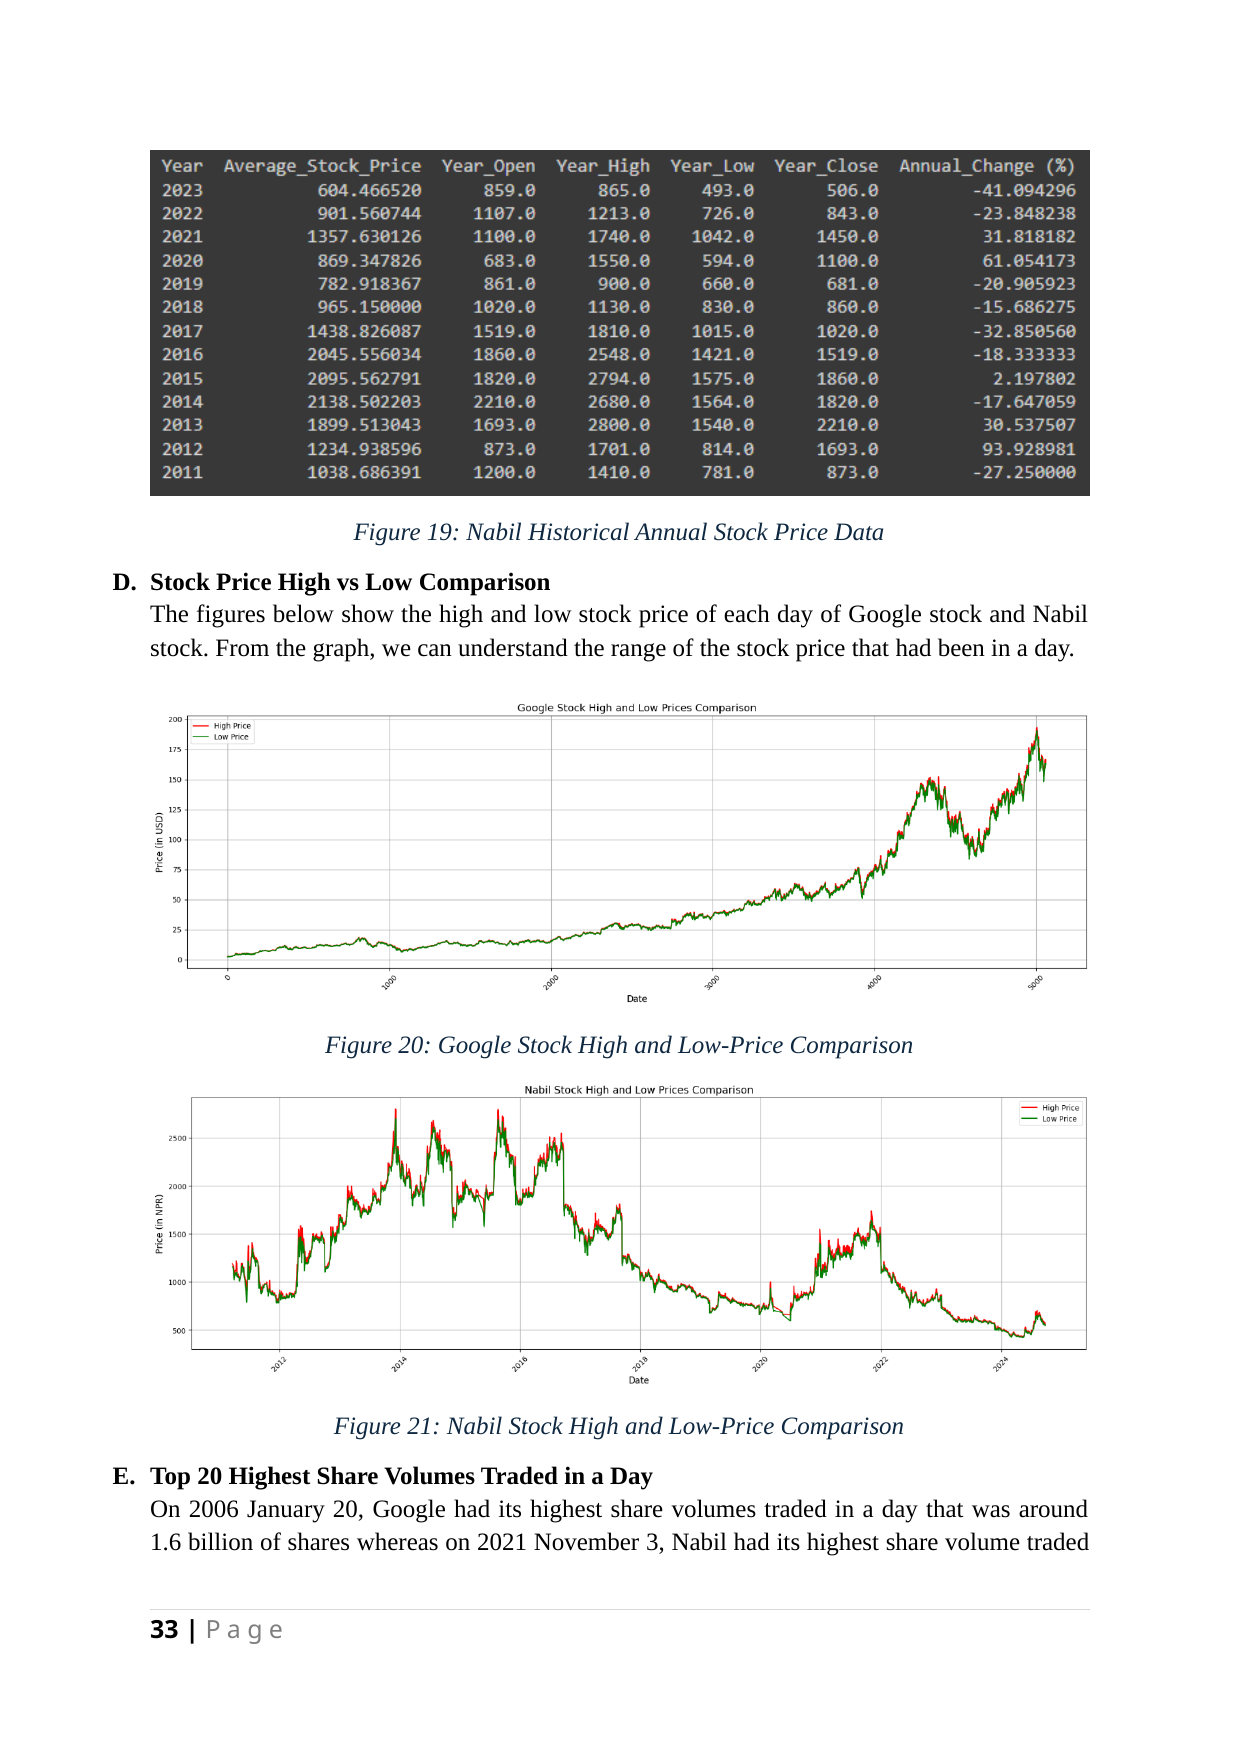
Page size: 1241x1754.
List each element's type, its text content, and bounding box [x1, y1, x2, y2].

text Figure 21: Nabil Stock High and Low-Price Comparison [150, 1411, 1090, 1440]
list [150, 1494, 1090, 1556]
list Stock Price High vs Low Comparison [112, 567, 1090, 595]
picture [150, 698, 1091, 1009]
text Figure 19: Nabil Historical Annual Stock Price Data [150, 517, 1090, 546]
list Top 20 Highest Share Volumes Traded in a Day [112, 1461, 1090, 1489]
picture [150, 150, 1090, 496]
list The figures below show the high and low stock price of each day of Google stock and Nabil stock. From the graph, we can understand the range of the stock price that had been in a day. [150, 599, 1090, 661]
picture [150, 1080, 1091, 1390]
text Figure 20: Google Stock High and Low-Price Comparison [150, 1031, 1090, 1059]
